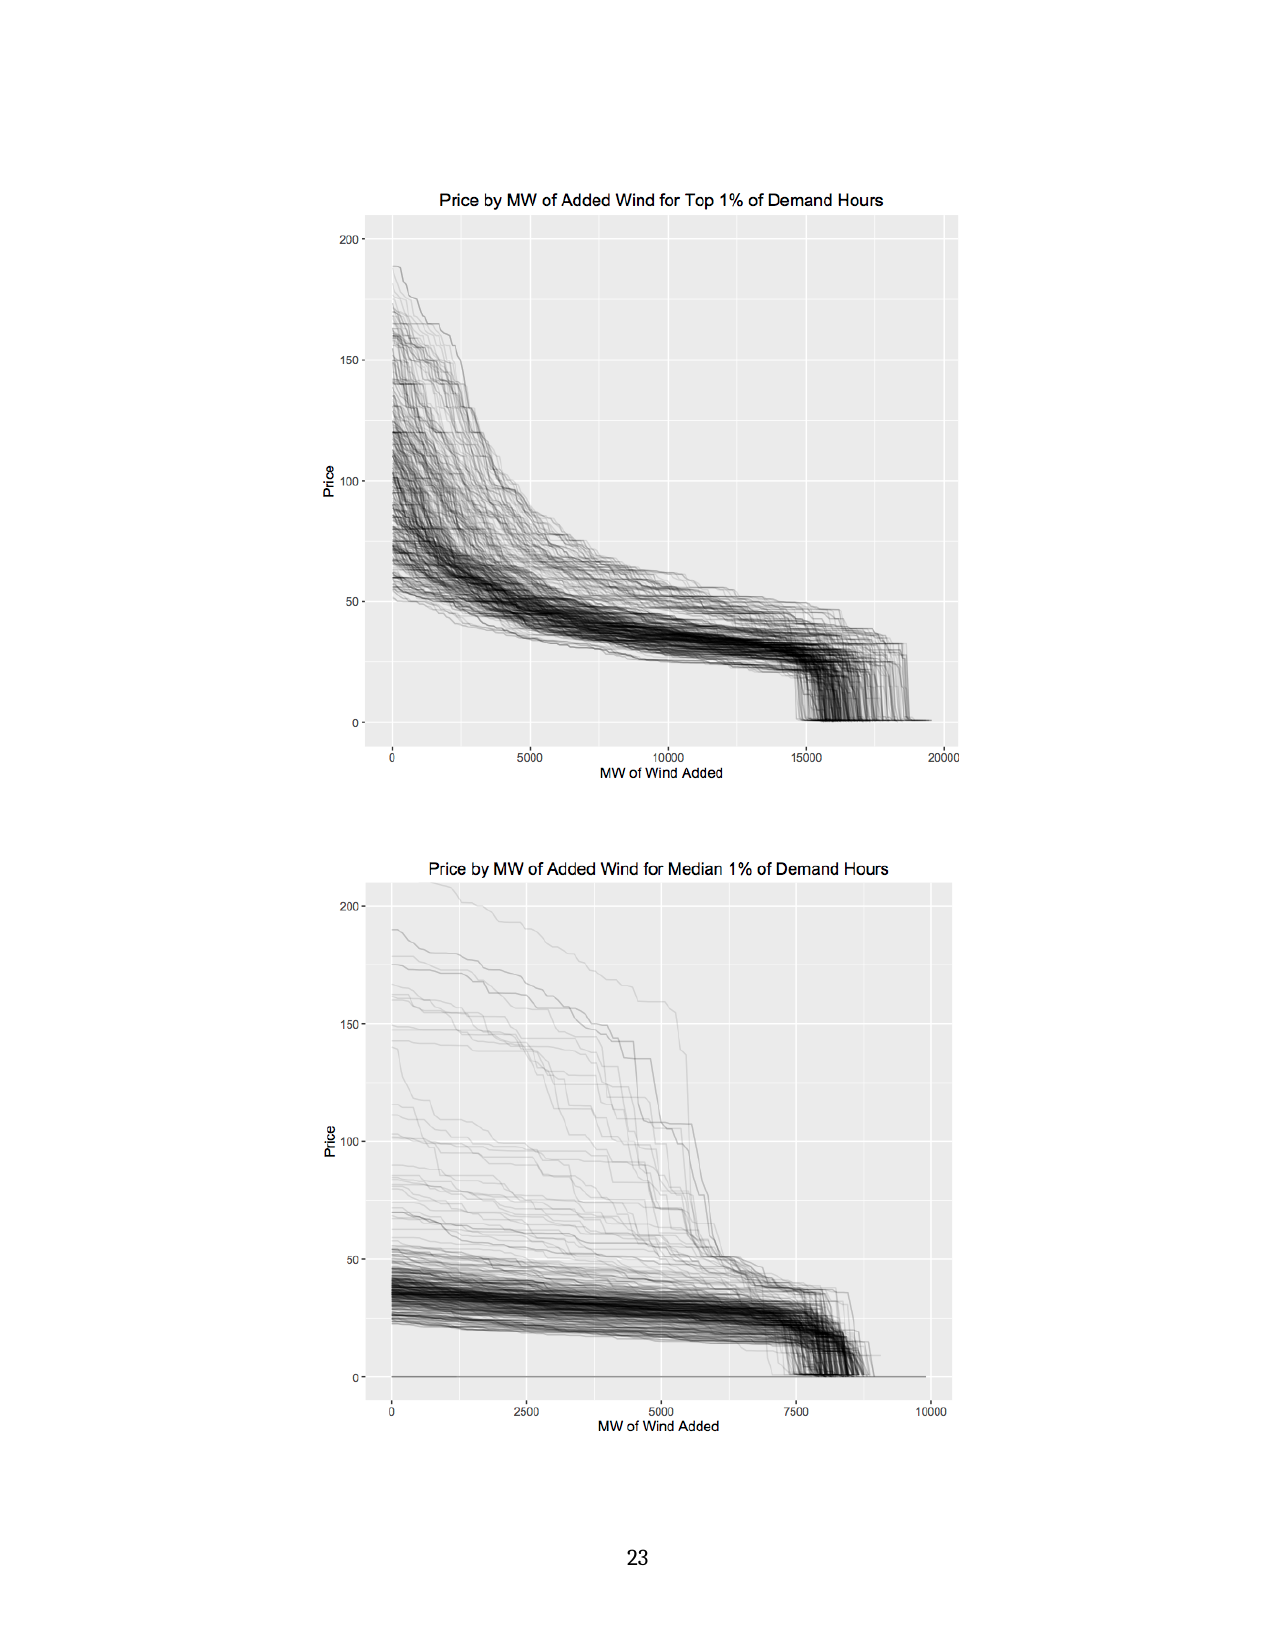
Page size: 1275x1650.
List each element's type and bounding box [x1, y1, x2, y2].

picture [316, 188, 959, 784]
picture [317, 856, 958, 1435]
